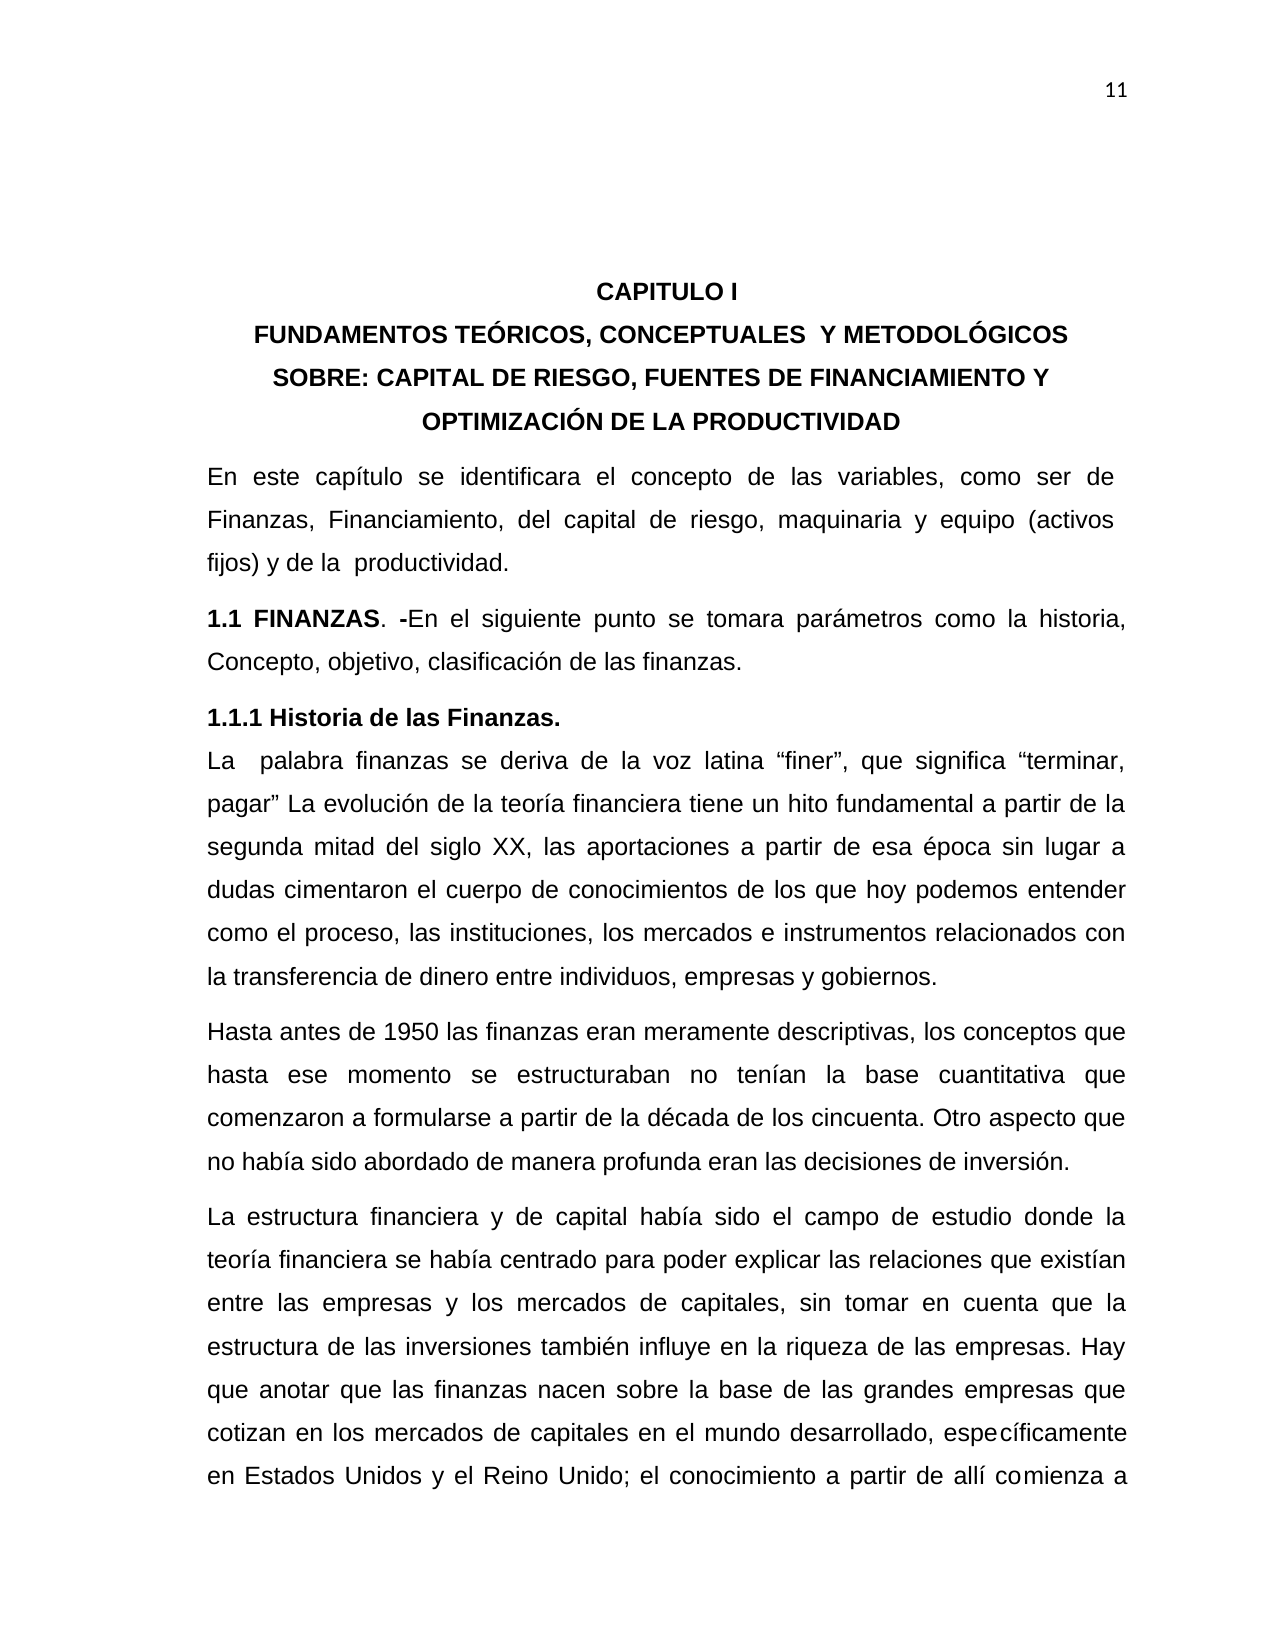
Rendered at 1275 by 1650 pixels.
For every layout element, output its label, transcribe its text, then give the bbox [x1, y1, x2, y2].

text 1.1 FINANZAS. -En el siguiente punto se tomara parámetros como la historia, Concepto, objetivo, clasificación de las finanzas. [207, 604, 1127, 676]
text Hasta antes de 1950 las finanzas eran meramente descriptivas, los conceptos que hasta ese momento se estructuraban no tenían la base cuantitativa que comenzaron a formularse a partir de la década de los cincuenta. Otro aspecto que no había sido abordado de manera profunda eran las decisiones de inversión. [207, 1017, 1127, 1175]
text FUNDAMENTOS TEÓRICOS, CONCEPTUALES Y METODOLÓGICOS SOBRE: CAPITAL DE RIESGO, FUENTES DE FINANCIAMIENTO Y OPTIMIZACIÓN DE LA PRODUCTIVIDAD [207, 320, 1116, 435]
text En este capítulo se identificara el concepto de las variables, como ser de Finanzas, Financiamiento, del capital de riesgo, maquinaria y equipo (activos fijos) y de la productividad. [207, 462, 1116, 577]
text La palabra finanzas se deriva de la voz latina “finer”, que significa “terminar, pagar” La evolución de la teoría financiera tiene un hito fundamental a partir de la segunda mitad del siglo XX, las aportaciones a partir de esa época sin lugar a dudas cimentaron el cuerpo de conocimientos de los que hoy podemos entender como el proceso, las instituciones, los mercados e instrumentos relacionados con la transferencia de dinero entre individuos, empresas y gobiernos. [207, 746, 1127, 990]
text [207, 1202, 1127, 1489]
text 1.1.1 Historia de las Finanzas. [207, 703, 1127, 731]
text CAPITULO I [207, 277, 1127, 306]
